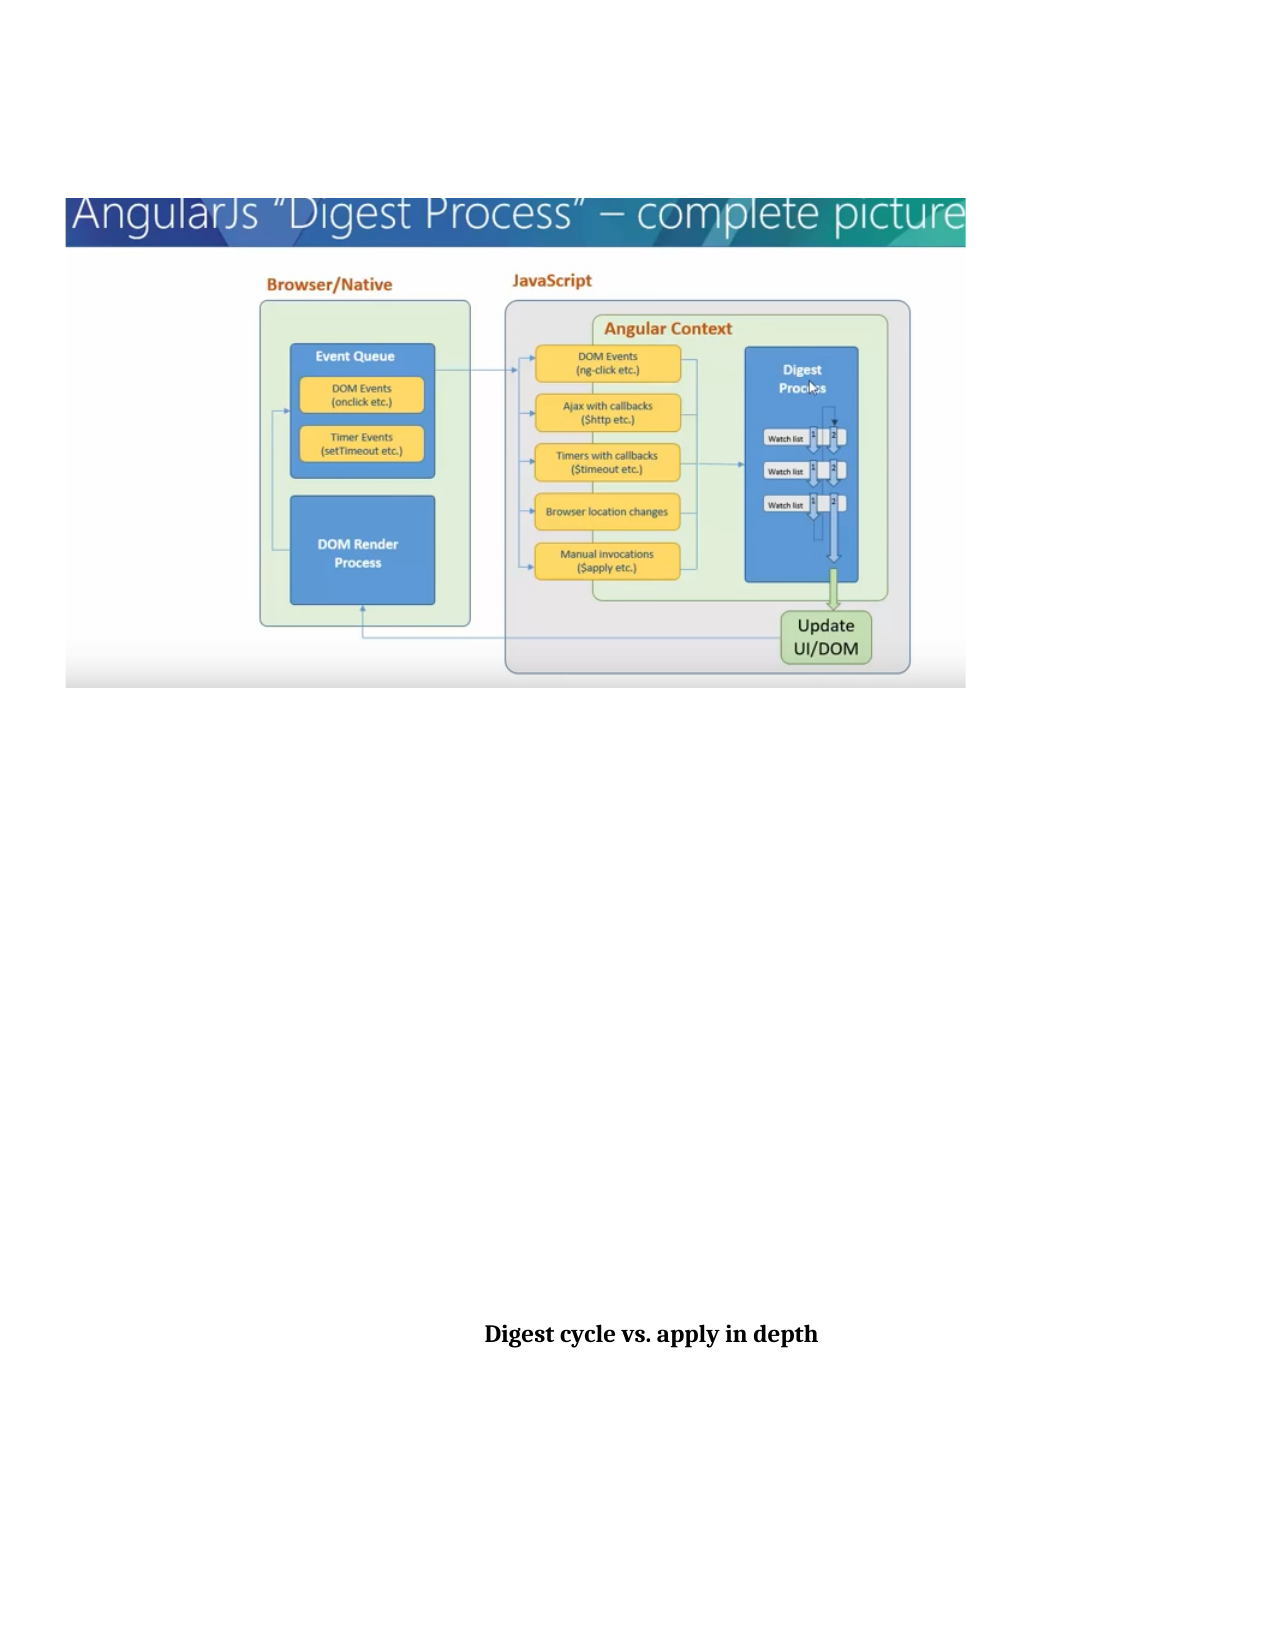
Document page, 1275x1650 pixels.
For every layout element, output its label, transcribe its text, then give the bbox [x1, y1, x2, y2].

text Digest cycle vs. apply in depth [66, 1320, 1237, 1349]
picture [65, 198, 966, 688]
